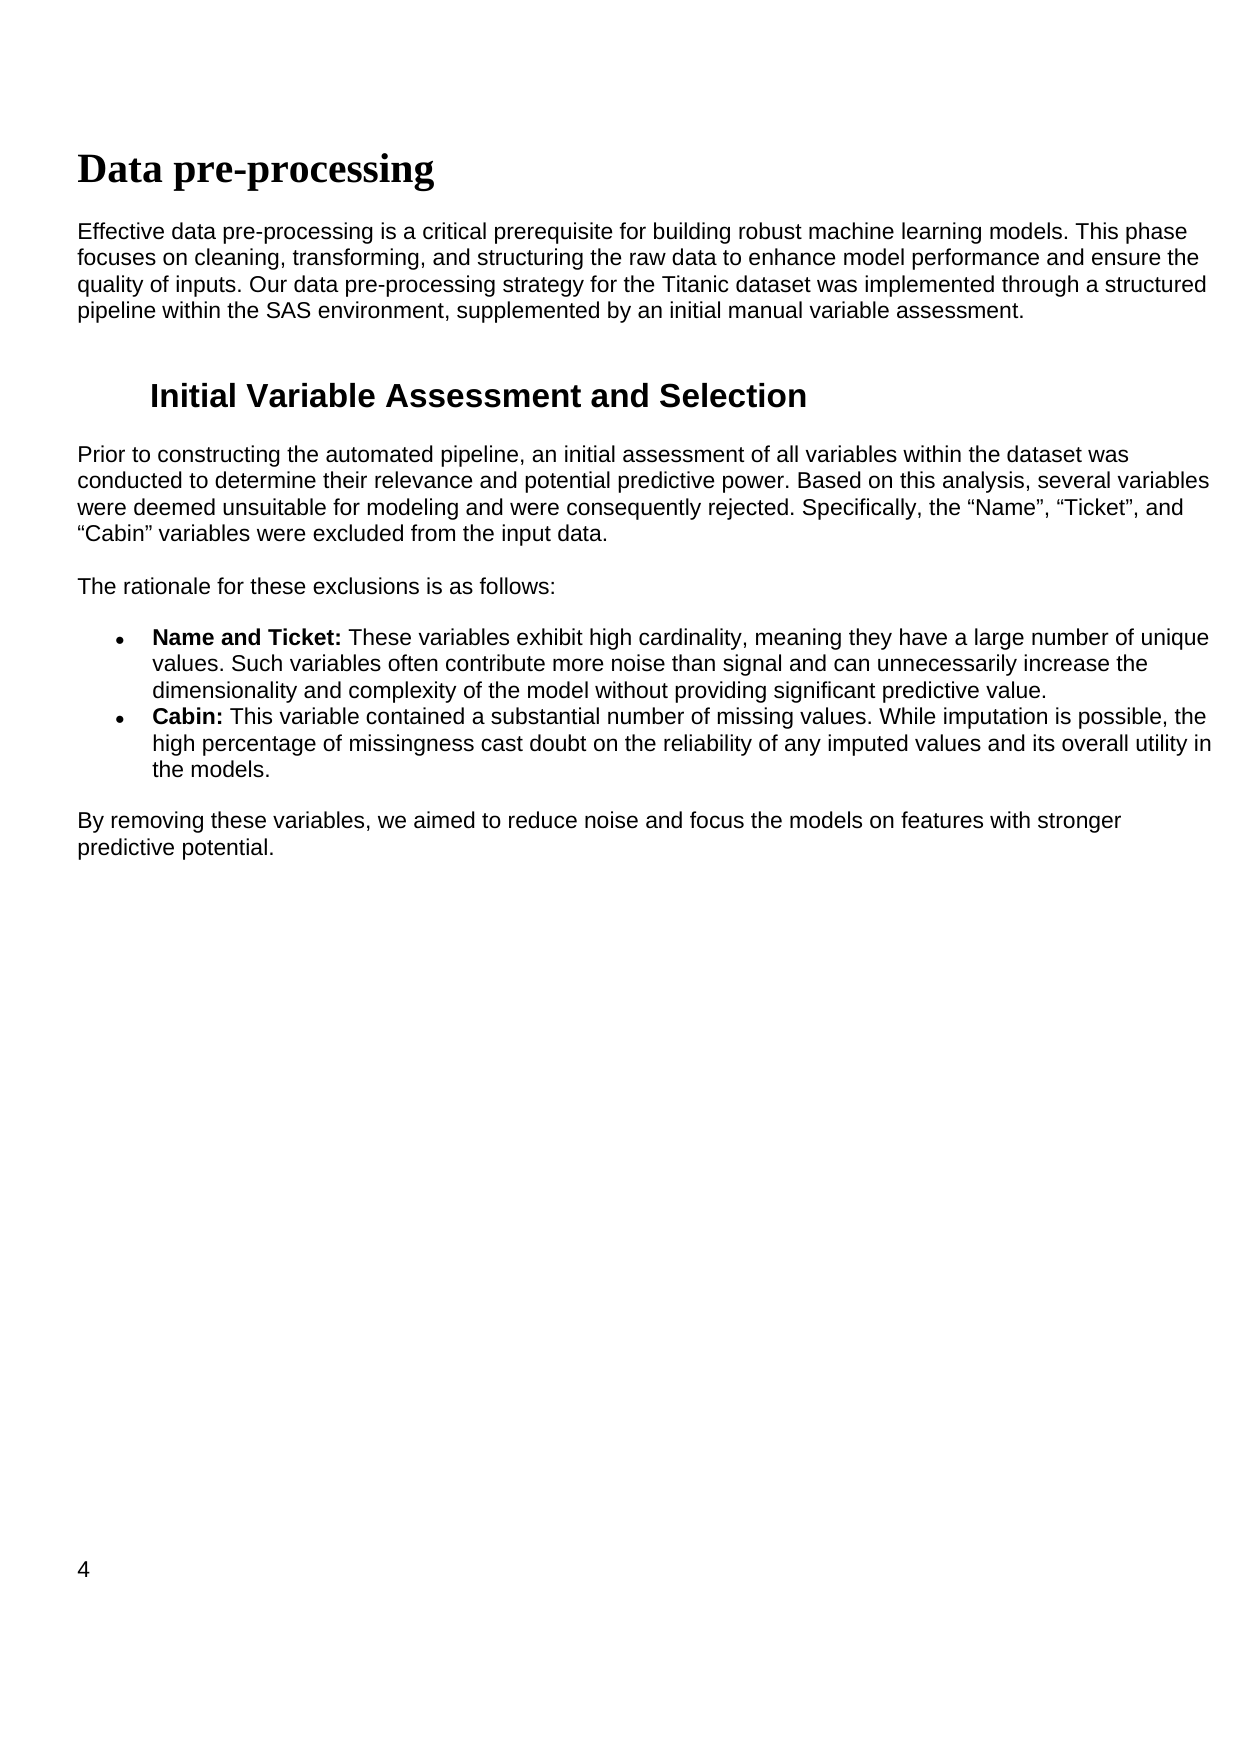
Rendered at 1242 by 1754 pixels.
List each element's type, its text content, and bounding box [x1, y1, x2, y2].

list Name and Ticket: These variables exhibit high cardinality, meaning they have a large number of unique values. Such variables often contribute more noise than signal and can unnecessarily increase the dimensionality and complexity of the model without providing significant predictive value. [114, 624, 1223, 703]
text Effective data pre-processing is a critical prerequisite for building robust machine learning models. This phase focuses on cleaning, transforming, and structuring the raw data to enhance model performance and ensure the quality of inputs. Our data pre-processing strategy for the Titanic dataset was implemented through a structured pipeline within the SAS environment, supplemented by an initial manual variable assessment. [77, 218, 1223, 323]
text By removing these variables, we aimed to reduce noise and focus the models on features with stronger predictive potential. [77, 807, 1223, 860]
text The rationale for these exclusions is as follows: [77, 573, 1223, 599]
list Cabin: This variable contained a substantial number of missing values. While imputation is possible, the high percentage of missingness cast doubt on the reliability of any imputed values and its overall utility in the models. [114, 703, 1223, 782]
text Prior to constructing the automated pipeline, an initial assessment of all variables within the dataset was conducted to determine their relevance and potential predictive power. Based on this analysis, several variables were deemed unsuitable for modeling and were consequently rejected. Specifically, the “Name”, “Ticket”, and “Cabin” variables were excluded from the input data. [77, 441, 1223, 546]
subtitle Initial Variable Assessment and Selection [150, 376, 1223, 414]
subtitle Data pre-processing [77, 144, 1223, 192]
